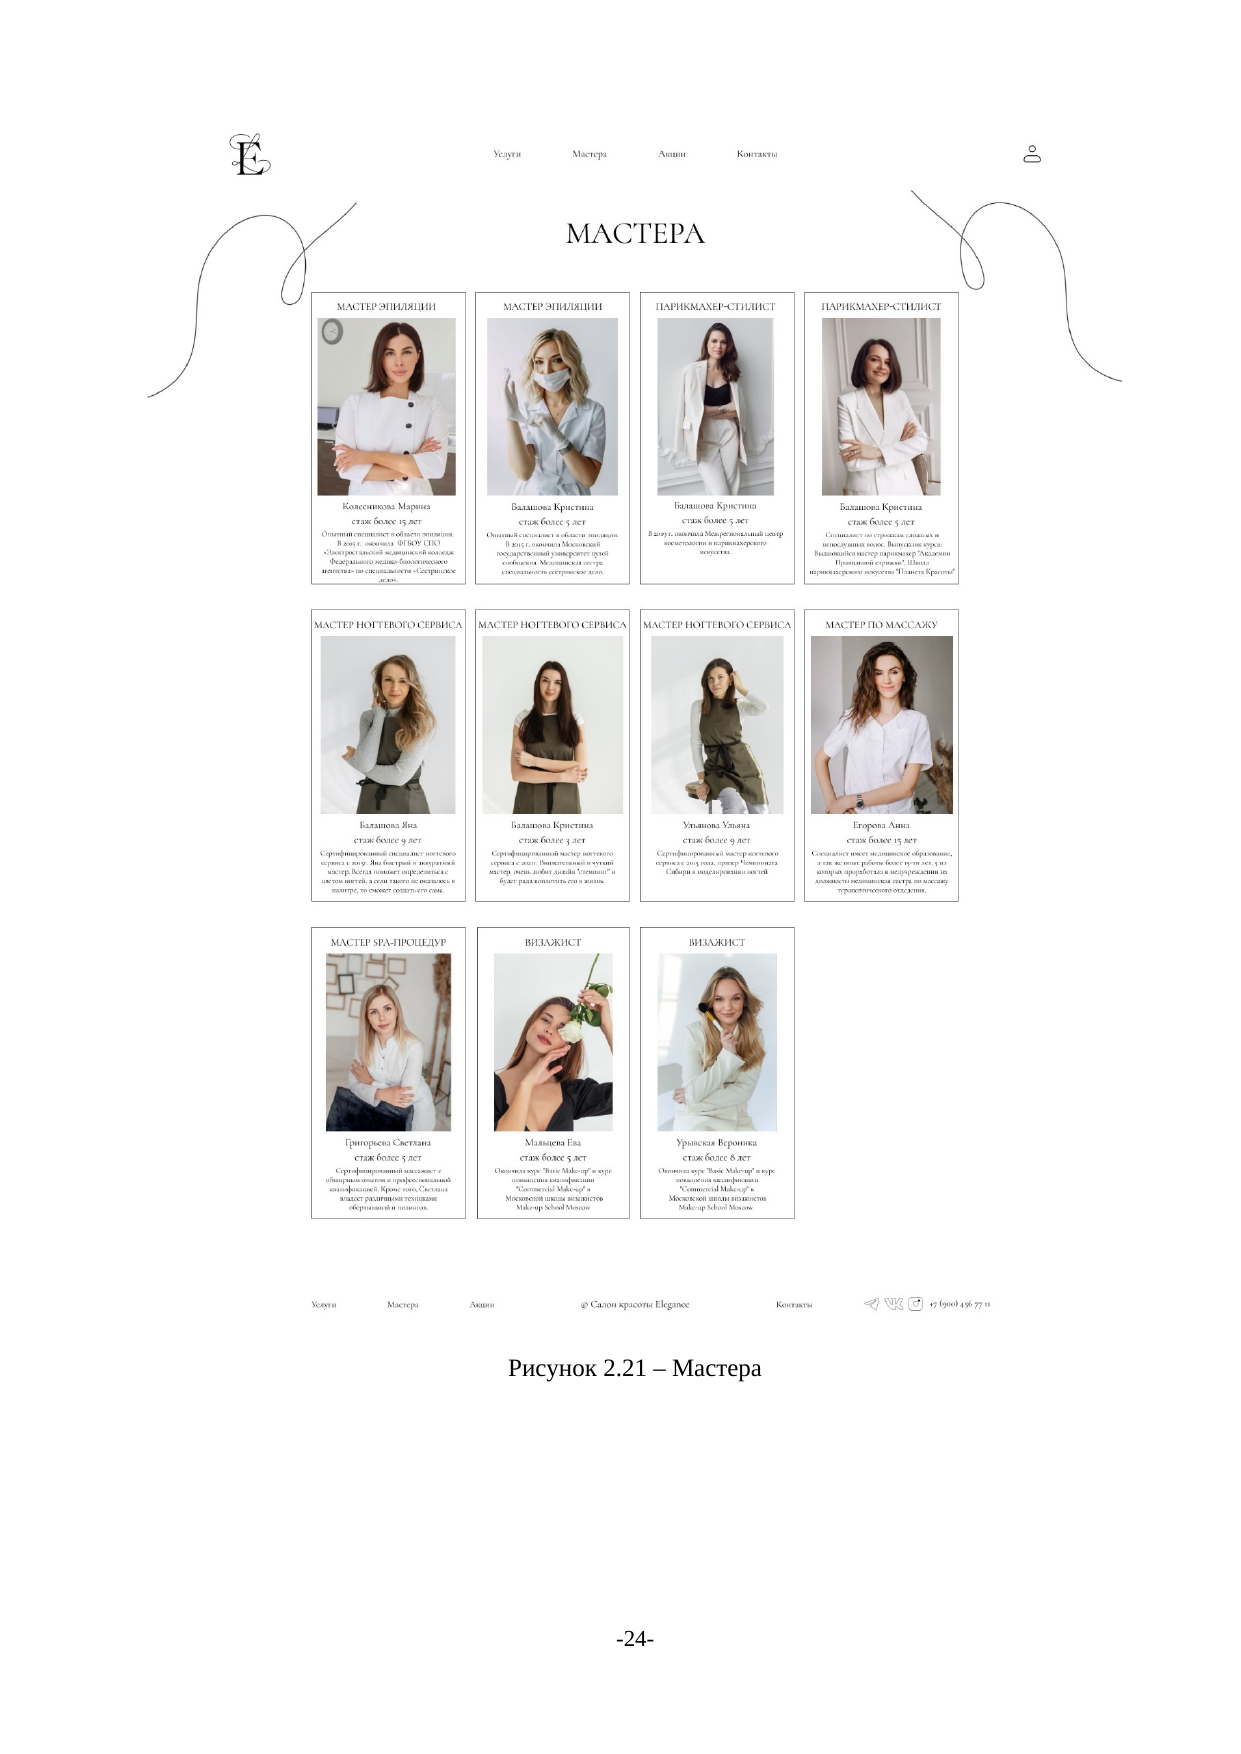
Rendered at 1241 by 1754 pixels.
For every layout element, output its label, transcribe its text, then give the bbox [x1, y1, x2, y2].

picture [147, 118, 1123, 1324]
